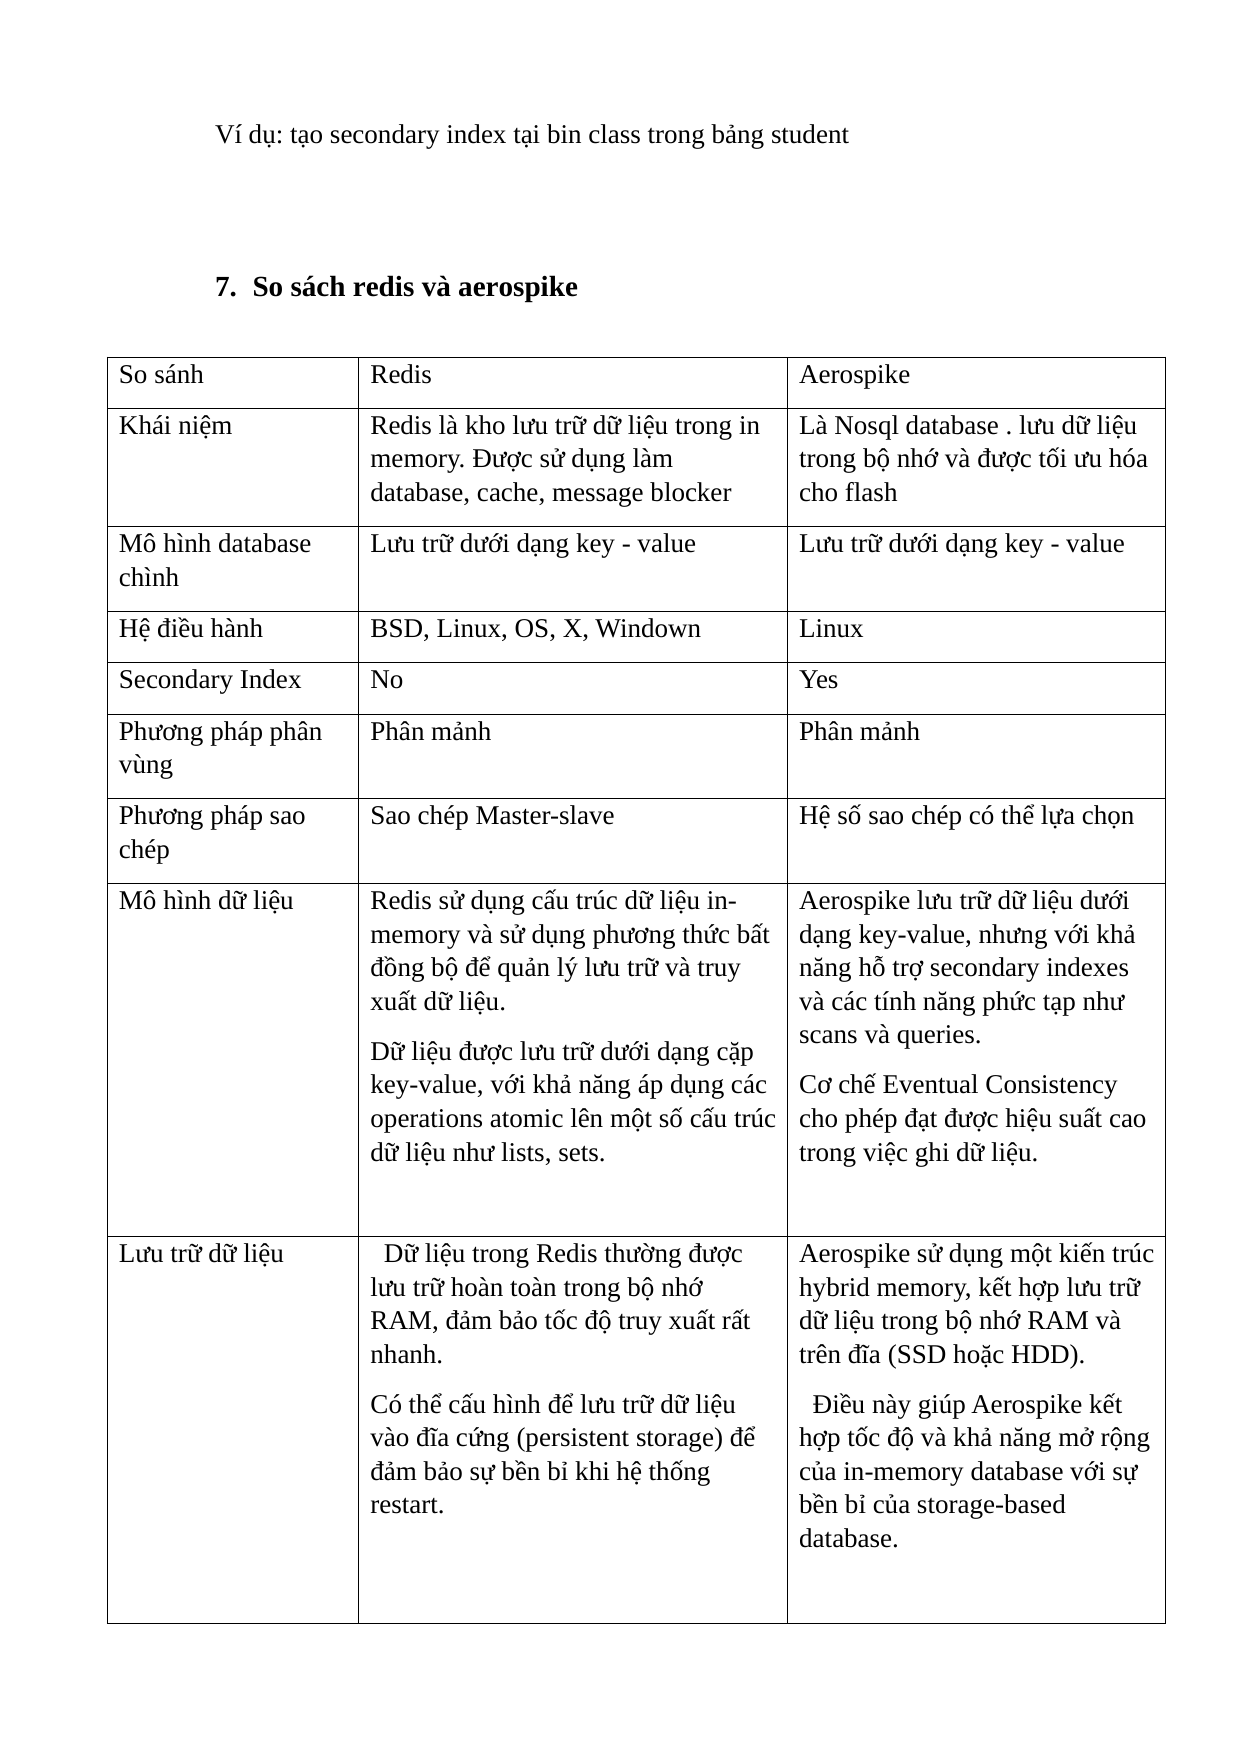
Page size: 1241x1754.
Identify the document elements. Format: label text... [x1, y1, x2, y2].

table_cell BSD, Linux, OS, X, Windown [359, 612, 787, 662]
table_cell Lưu trữ dưới dạng key - value [359, 527, 787, 611]
table_cell Lưu trữ dưới dạng key - value [788, 527, 1165, 611]
table_cell Phân mảnh [788, 715, 1165, 798]
table_cell Linux [788, 612, 1165, 662]
table_cell Khái niệm [108, 409, 358, 526]
table_cell Aerospike sử dụng một kiến trúc hybrid memory, kết hợp lưu trữ dữ liệu trong bộ nhớ RAM và trên đĩa (SSD hoặc HDD). Điều này giúp Aerospike kết hợp tốc độ và khả năng mở rộng của in-memory database với sự bền bỉ của storage-based database. [788, 1237, 1165, 1622]
table_cell Lưu trữ dữ liệu [108, 1237, 358, 1622]
table_header So sánh [108, 358, 358, 408]
table_cell Phân mảnh [359, 715, 787, 798]
table_cell Phương pháp phân vùng [108, 715, 358, 798]
subtitle So sách redis và aerospike [215, 269, 1152, 302]
table_cell Là Nosql database . lưu dữ liệu trong bộ nhớ và được tối ưu hóa cho flash [788, 409, 1165, 526]
table_cell Aerospike lưu trữ dữ liệu dưới dạng key-value, nhưng với khả năng hỗ trợ secondary indexes và các tính năng phức tạp như scans và queries. Cơ chế Eventual Consistency cho phép đạt được hiệu suất cao trong việc ghi dữ liệu. [788, 884, 1165, 1236]
text Ví dụ: tạo secondary index tại bin class trong bảng student [215, 118, 1152, 149]
table_cell Mô hình database chình [108, 527, 358, 611]
table_cell Mô hình dữ liệu [108, 884, 358, 1236]
table_cell Secondary Index [108, 663, 358, 713]
table_cell Sao chép Master-slave [359, 799, 787, 883]
table_header Aerospike [788, 358, 1165, 408]
table_cell Dữ liệu trong Redis thường được lưu trữ hoàn toàn trong bộ nhớ RAM, đảm bảo tốc độ truy xuất rất nhanh. Có thể cấu hình để lưu trữ dữ liệu vào đĩa cứng (persistent storage) để đảm bảo sự bền bỉ khi hệ thống restart. [359, 1237, 787, 1622]
table_cell Redis sử dụng cấu trúc dữ liệu in-memory và sử dụng phương thức bất đồng bộ để quản lý lưu trữ và truy xuất dữ liệu. Dữ liệu được lưu trữ dưới dạng cặp key-value, với khả năng áp dụng các operations atomic lên một số cấu trúc dữ liệu như lists, sets. [359, 884, 787, 1236]
table_header Redis [359, 358, 787, 408]
table_cell No [359, 663, 787, 713]
table_cell Hệ số sao chép có thể lựa chọn [788, 799, 1165, 883]
table_cell Yes [788, 663, 1165, 713]
table_cell Phương pháp sao chép [108, 799, 358, 883]
table_cell Redis là kho lưu trữ dữ liệu trong in memory. Được sử dụng làm database, cache, message blocker [359, 409, 787, 526]
table_cell Hệ điều hành [108, 612, 358, 662]
